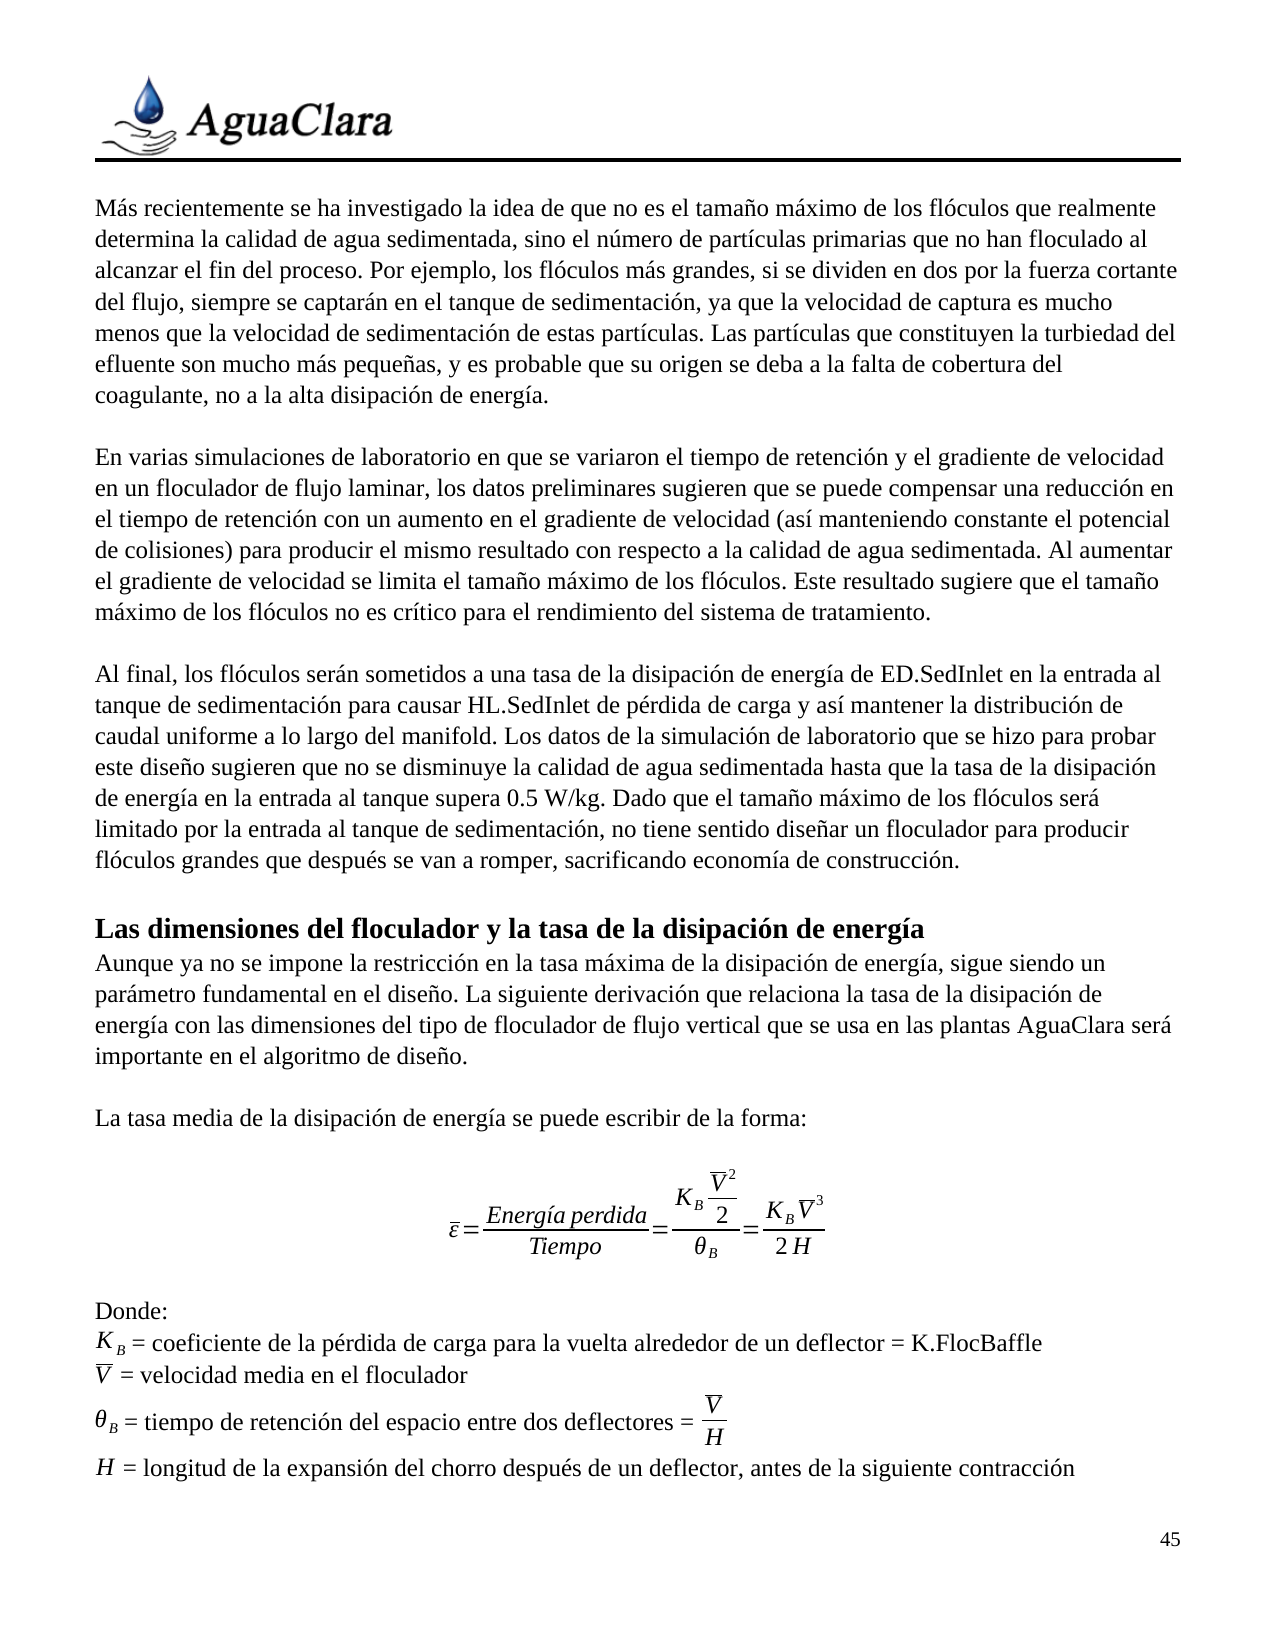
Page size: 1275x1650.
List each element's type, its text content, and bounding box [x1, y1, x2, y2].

subtitle Las dimensiones del floculador y la tasa de la disipación de energía [94, 912, 1181, 945]
text Más recientemente se ha investigado la idea de que no es el tamaño máximo de los flóculos que realmente determina la calidad de agua sedimentada, sino el número de partículas primarias que no han floculado al alcanzar el fin del proceso. Por ejemplo, los flóculos más grandes, si se dividen en dos por la fuerza cortante del flujo, siempre se captarán en el tanque de sedimentación, ya que la velocidad de captura es mucho menos que la velocidad de sedimentación de estas partículas. Las partículas que constituyen la turbiedad del efluente son mucho más pequeñas, y es probable que su origen se deba a la falta de cobertura del coagulante, no a la alta disipación de energía. [94, 193, 1181, 408]
text = tiempo de retención del espacio entre dos deflectores = [94, 1392, 1181, 1451]
text = velocidad media en el floculador [94, 1361, 1181, 1389]
text = longitud de la expansión del chorro después de un deflector, antes de la siguiente contracción [94, 1453, 1181, 1482]
text En varias simulaciones de laboratorio en que se variaron el tiempo de retención y el gradiente de velocidad en un floculador de flujo laminar, los datos preliminares sugieren que se puede compensar una reducción en el tiempo de retención con un aumento en el gradiente de velocidad (así manteniendo constante el potencial de colisiones) para producir el mismo resultado con respecto a la calidad de agua sedimentada. Al aumentar el gradiente de velocidad se limita el tamaño máximo de los flóculos. Este resultado sugiere que el tamaño máximo de los flóculos no es crítico para el rendimiento del sistema de tratamiento. [94, 442, 1181, 626]
text = coeficiente de la pérdida de carga para la vuelta alrededor de un deflector = K.FlocBaffle [94, 1327, 1181, 1358]
text Donde: [94, 1296, 1181, 1325]
text Al final, los flóculos serán sometidos a una tasa de la disipación de energía de ED.SedInlet en la entrada al tanque de sedimentación para causar HL.SedInlet de pérdida de carga y así mantener la distribución de caudal uniforme a lo largo del manifold. Los datos de la simulación de laboratorio que se hizo para probar este diseño sugieren que no se disminuye la calidad de agua sedimentada hasta que la tasa de la disipación de energía en la entrada al tanque supera 0.5 W/kg. Dado que el tamaño máximo de los flóculos será limitado por la entrada al tanque de sedimentación, no tiene sentido diseñar un floculador para producir flóculos grandes que después se van a romper, sacrificando economía de construcción. [94, 659, 1181, 874]
text Aunque ya no se impone la restricción en la tasa máxima de la disipación de energía, sigue siendo un parámetro fundamental en el diseño. La siguiente derivación que relaciona la tasa de la disipación de energía con las dimensiones del tipo de floculador de flujo vertical que se usa en las plantas AguaClara será importante en el algoritmo de diseño. [94, 948, 1181, 1070]
text La tasa media de la disipación de energía se puede escribir de la forma: [94, 1103, 1181, 1132]
picture [94, 75, 412, 158]
